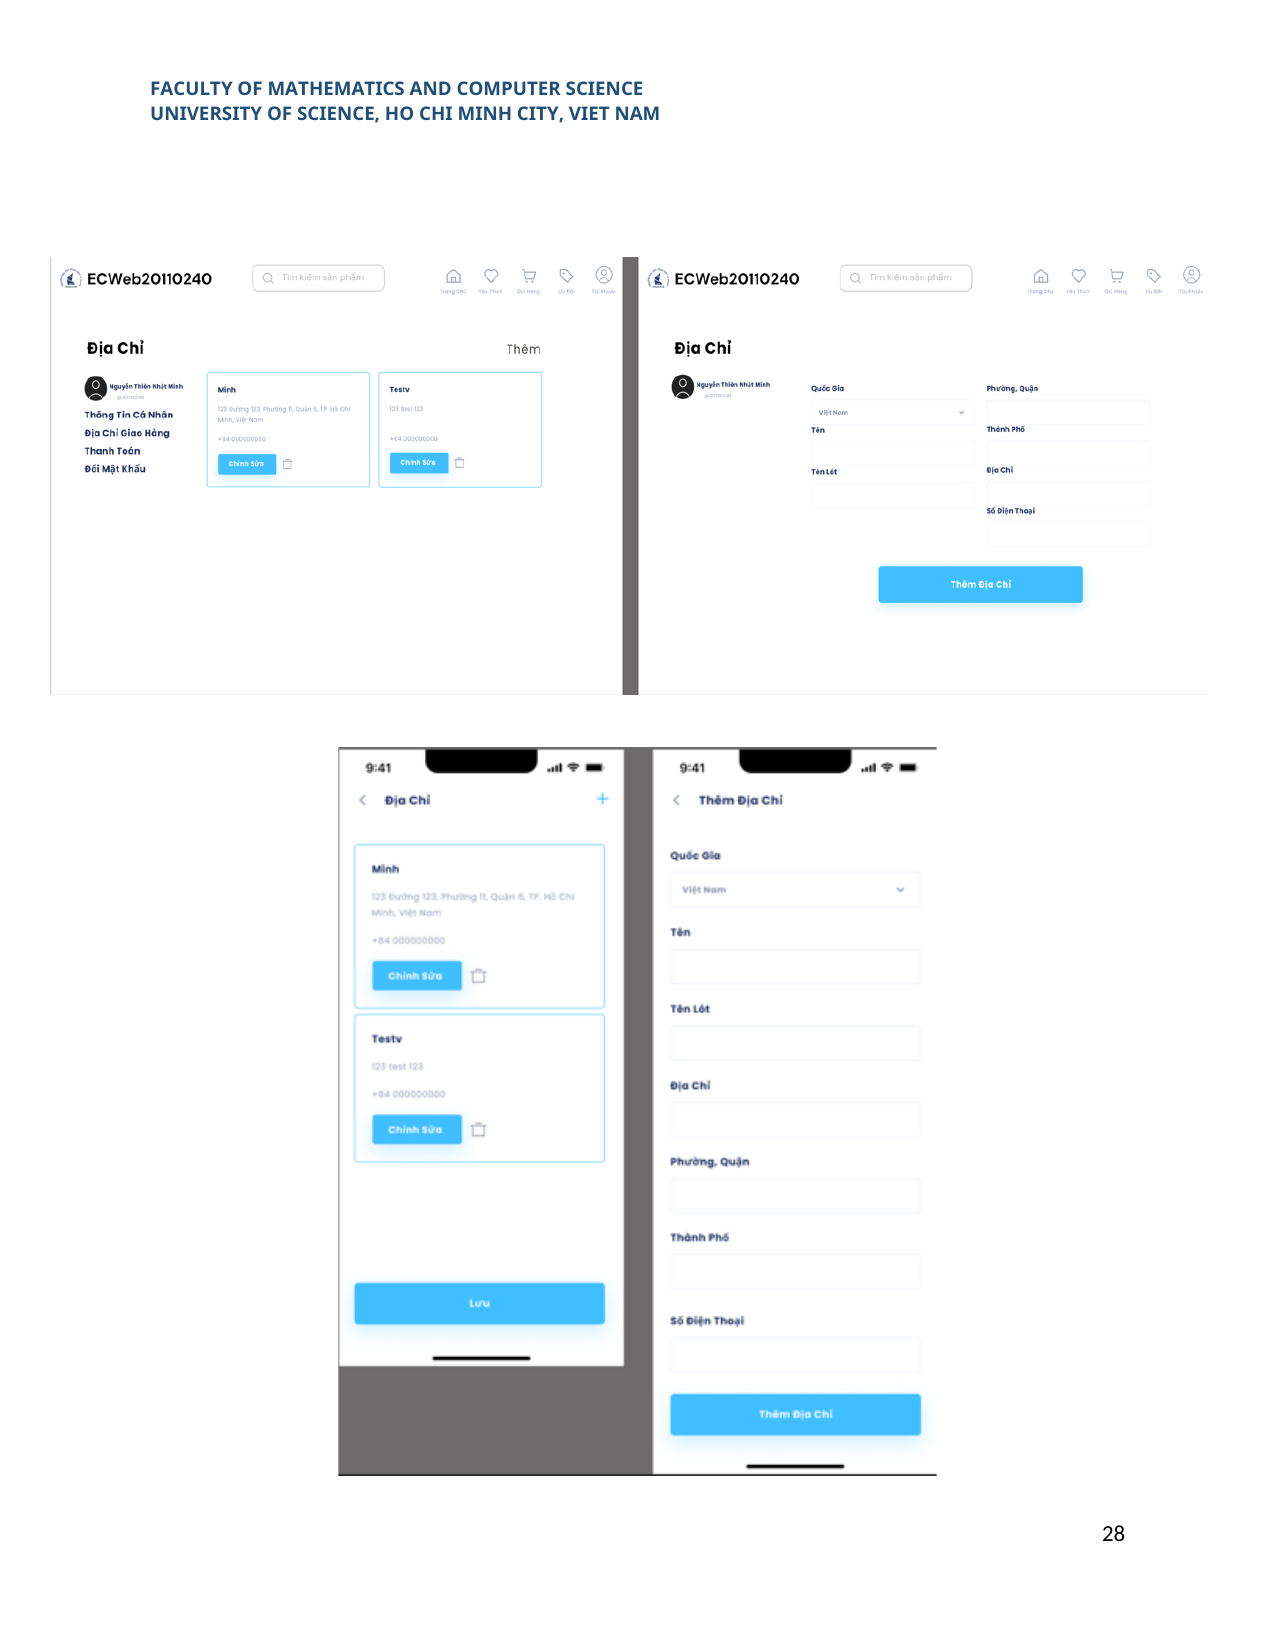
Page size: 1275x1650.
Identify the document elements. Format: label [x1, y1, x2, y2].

picture [50, 257, 1209, 695]
picture [338, 747, 937, 1476]
